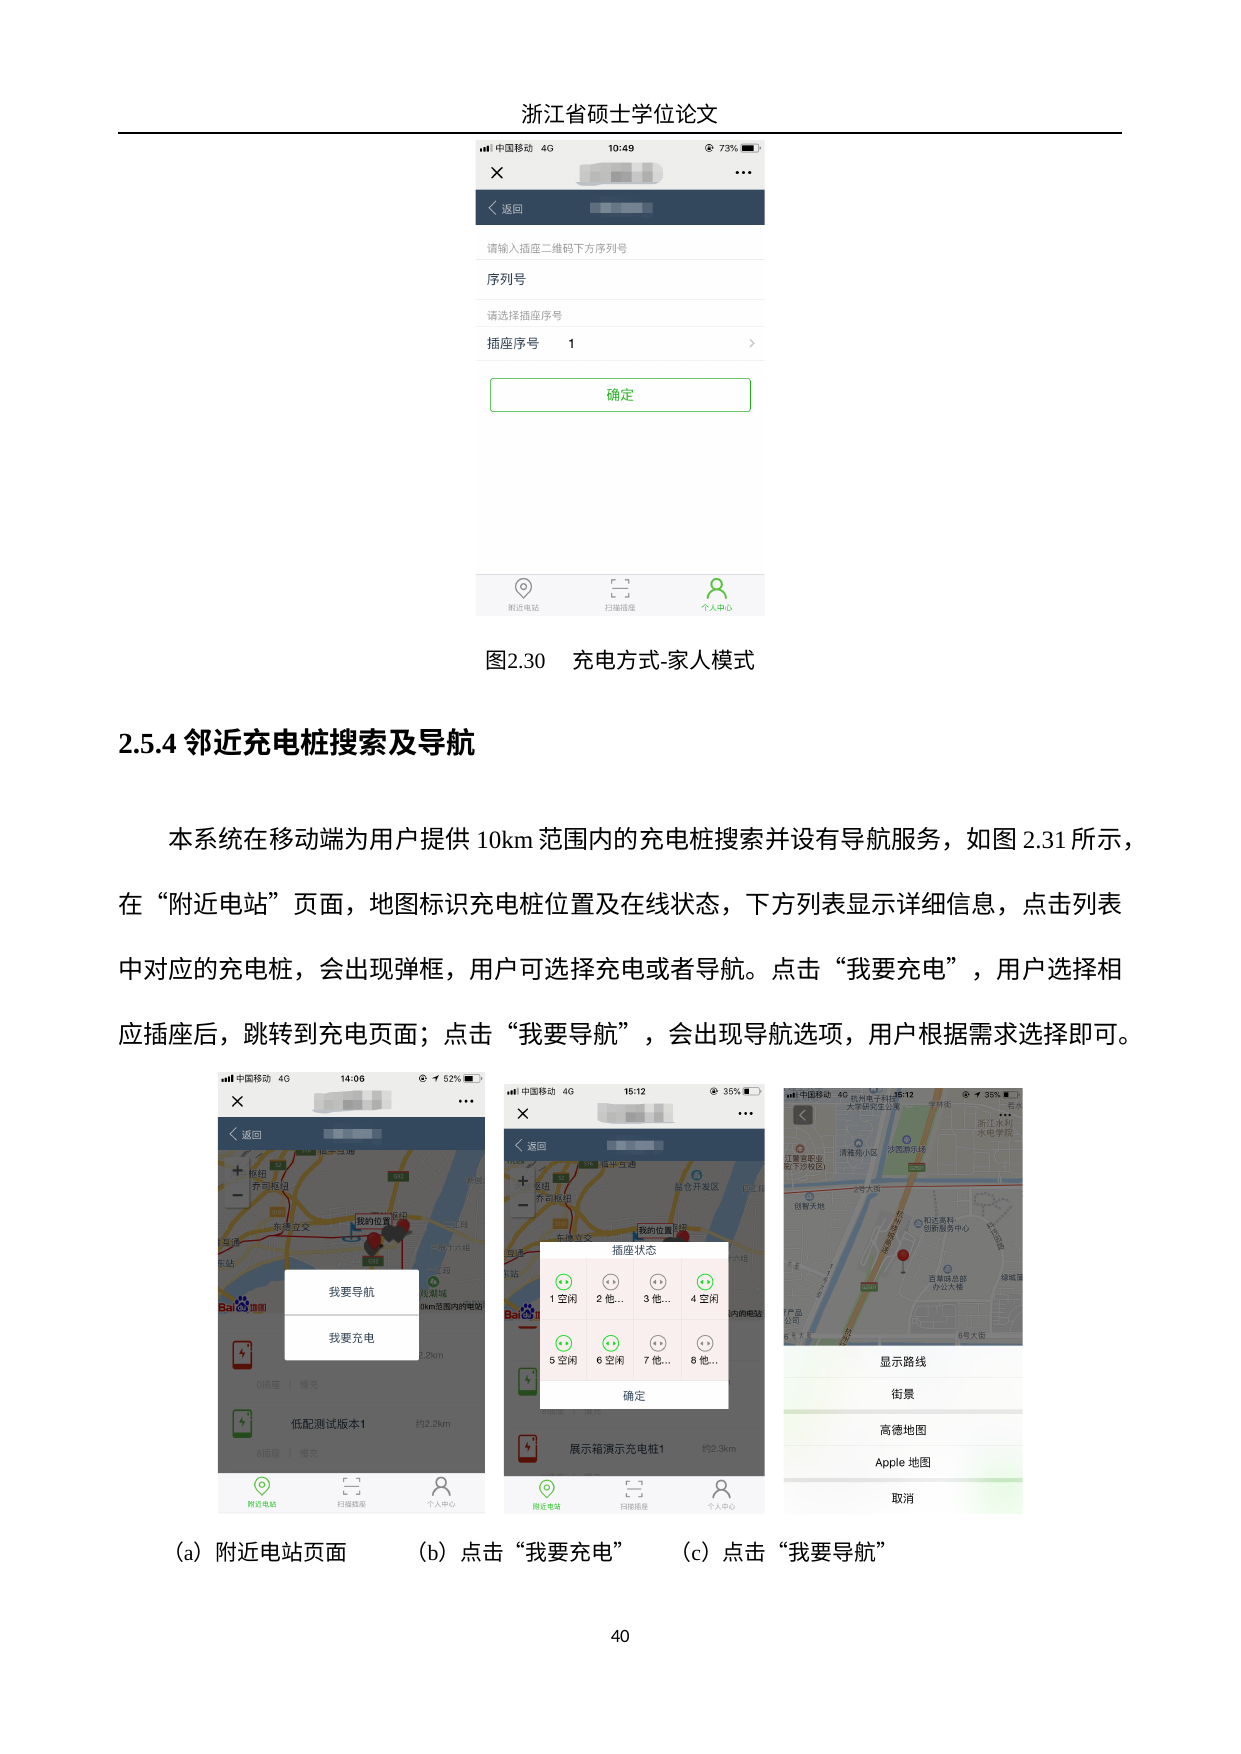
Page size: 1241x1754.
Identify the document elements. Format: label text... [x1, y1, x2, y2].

picture [217, 1072, 485, 1514]
list 充电方式-家人模式 [148, 643, 1122, 675]
picture [503, 1084, 765, 1514]
subtitle 2.5.4 邻近充电桩搜索及导航 [118, 708, 1122, 773]
picture [475, 140, 765, 616]
text 本系统在移动端为用户提供10km范围内的充电桩搜索并设有导航服务，如图2.31所示，在“附近电站”页面，地图标识充电桩位置及在线状态，下方列表显示详细信息，点击列表中对应的充电桩，会出现弹框，用户可选择充电或者导航。点击“我要充电”，用户选择相应插座后，跳转到充电页面；点击“我要导航”，会出现导航选项，用户根据需求选择即可。 [118, 805, 1122, 1065]
picture [783, 1088, 1023, 1514]
text （a）附近电站页面 （b）点击“我要充电” （c）点击“我要导航” [118, 1535, 1122, 1567]
